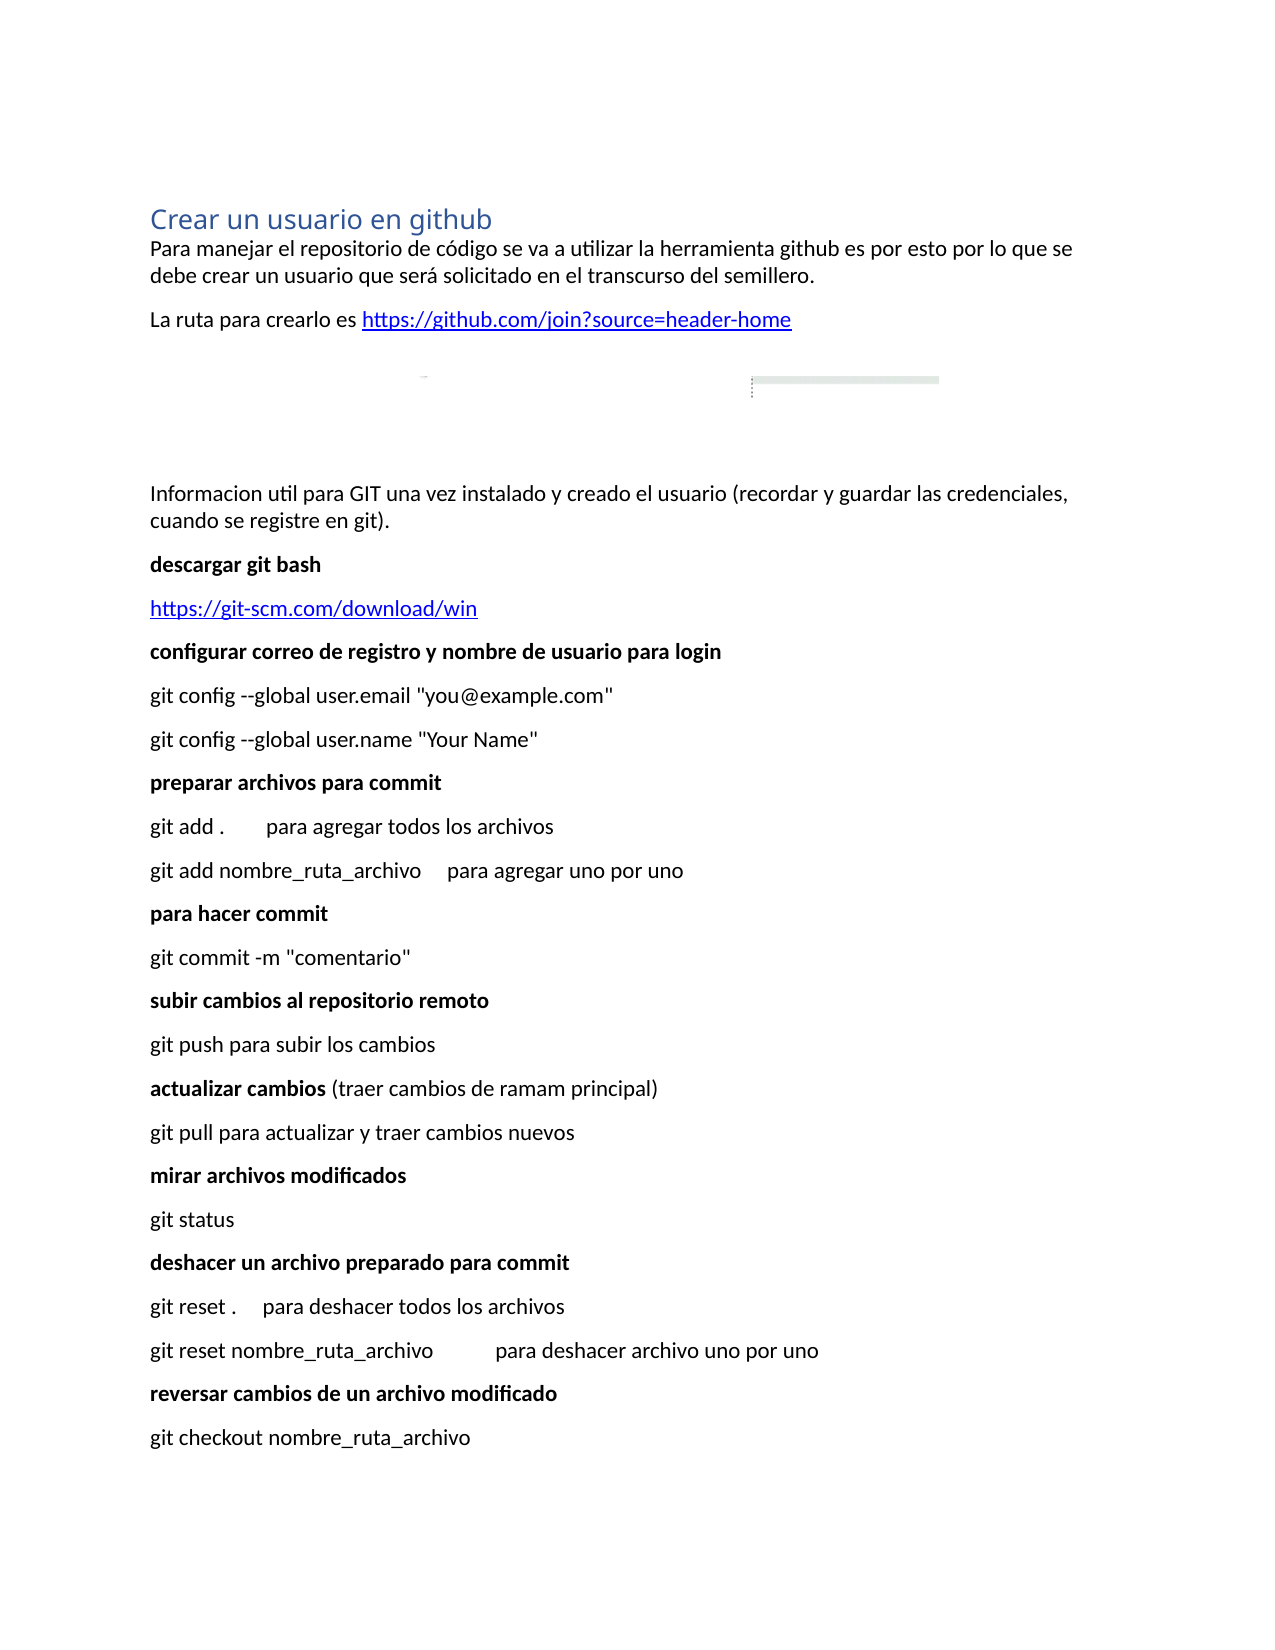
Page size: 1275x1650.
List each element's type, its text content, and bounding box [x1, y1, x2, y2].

text subir cambios al repositorio remoto [150, 987, 1125, 1014]
text La ruta para crearlo es https://github.com/join?source=header-home [150, 306, 1125, 333]
text Para manejar el repositorio de código se va a utilizar la herramienta github es por esto por lo que se debe crear un usuario que será solicitado en el transcurso del semillero. [150, 235, 1125, 289]
text para hacer commit [150, 900, 1125, 927]
text actualizar cambios (traer cambios de ramam principal) [150, 1075, 1125, 1102]
text git config --global user.name "Your Name" [150, 726, 1125, 752]
text deshacer un archivo preparado para commit [150, 1249, 1125, 1276]
text git add . para agregar todos los archivos [150, 813, 1125, 840]
text git reset . para deshacer todos los archivos [150, 1293, 1125, 1320]
text https://git-scm.com/download/win [150, 594, 1125, 622]
text preparar archivos para commit [150, 769, 1125, 796]
text git config --global user.email "you@example.com" [150, 682, 1125, 709]
text descargar git bash [150, 551, 1125, 578]
text git add nombre_ruta_archivo para agregar uno por uno [150, 856, 1125, 883]
text git pull para actualizar y traer cambios nuevos [150, 1118, 1125, 1145]
text git checkout nombre_ruta_archivo [150, 1424, 1125, 1451]
text reversar cambios de un archivo modificado [150, 1380, 1125, 1407]
text git reset nombre_ruta_archivo para deshacer archivo uno por uno [150, 1337, 1125, 1363]
text mirar archivos modificados [150, 1162, 1125, 1189]
text git push para subir los cambios [150, 1031, 1125, 1058]
text Crear un usuario en github [150, 208, 1125, 235]
text git commit -m "comentario" [150, 944, 1125, 971]
text Informacion util para GIT una vez instalado y creado el usuario (recordar y guardar las credenciales, cuando se registre en git). [150, 480, 1125, 534]
text git status [150, 1206, 1125, 1233]
text configurar correo de registro y nombre de usuario para login [150, 638, 1125, 665]
